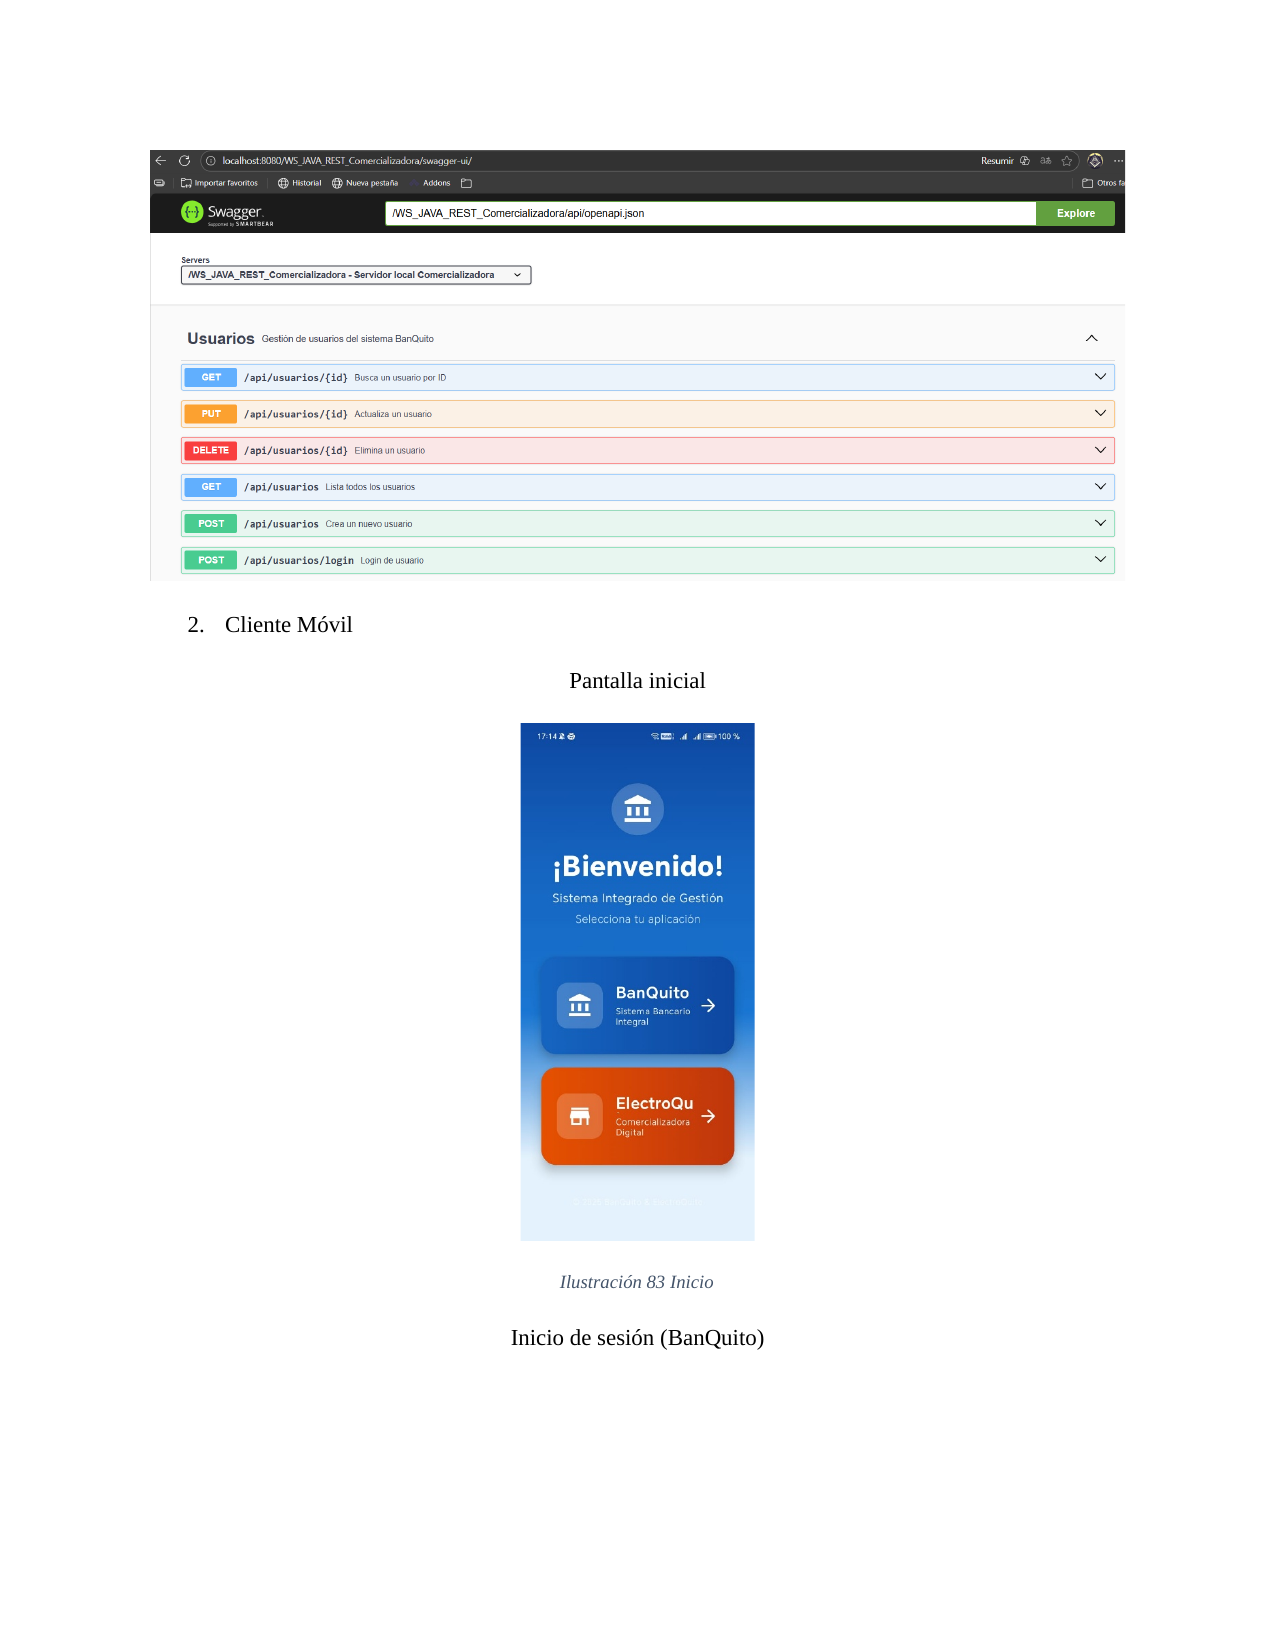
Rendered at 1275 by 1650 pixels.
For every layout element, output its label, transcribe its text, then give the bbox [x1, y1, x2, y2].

picture [520, 723, 755, 1241]
text Ilustración 83 Inicio [150, 1271, 1125, 1293]
text Pantalla inicial [150, 667, 1125, 693]
list Cliente Móvil [187, 611, 1125, 637]
text Inicio de sesión (BanQuito) [150, 1324, 1125, 1351]
picture [150, 150, 1125, 581]
